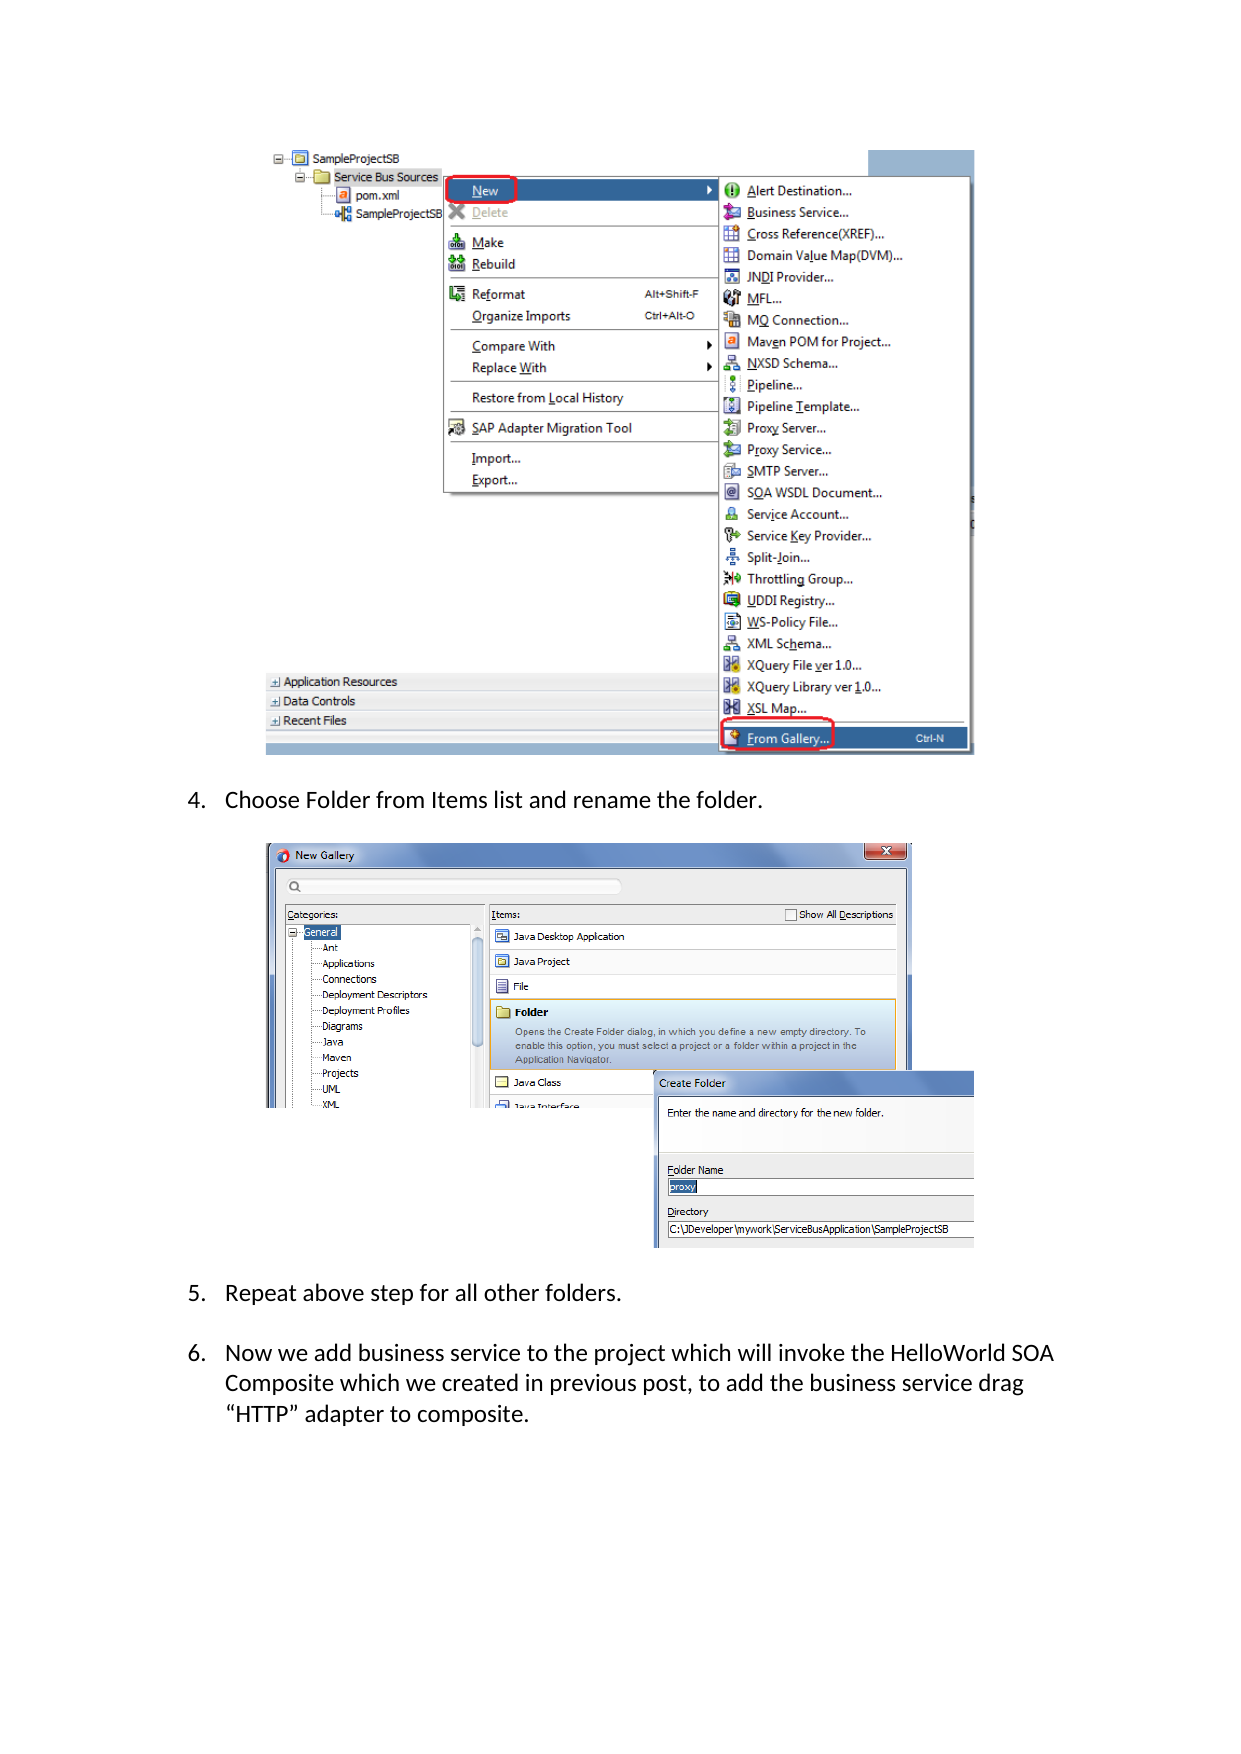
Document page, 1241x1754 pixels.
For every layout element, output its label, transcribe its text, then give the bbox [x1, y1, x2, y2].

list Repeat above step for all other folders. [187, 1277, 1090, 1308]
picture [265, 843, 975, 1248]
list Now we add business service to the project which will invoke the HelloWorld SOA Composite which we created in previous post, to add the business service drag “HTTP” adapter to composite. [187, 1337, 1090, 1428]
picture [265, 150, 975, 755]
list Choose Folder from Items list and rename the folder. [187, 784, 1090, 815]
